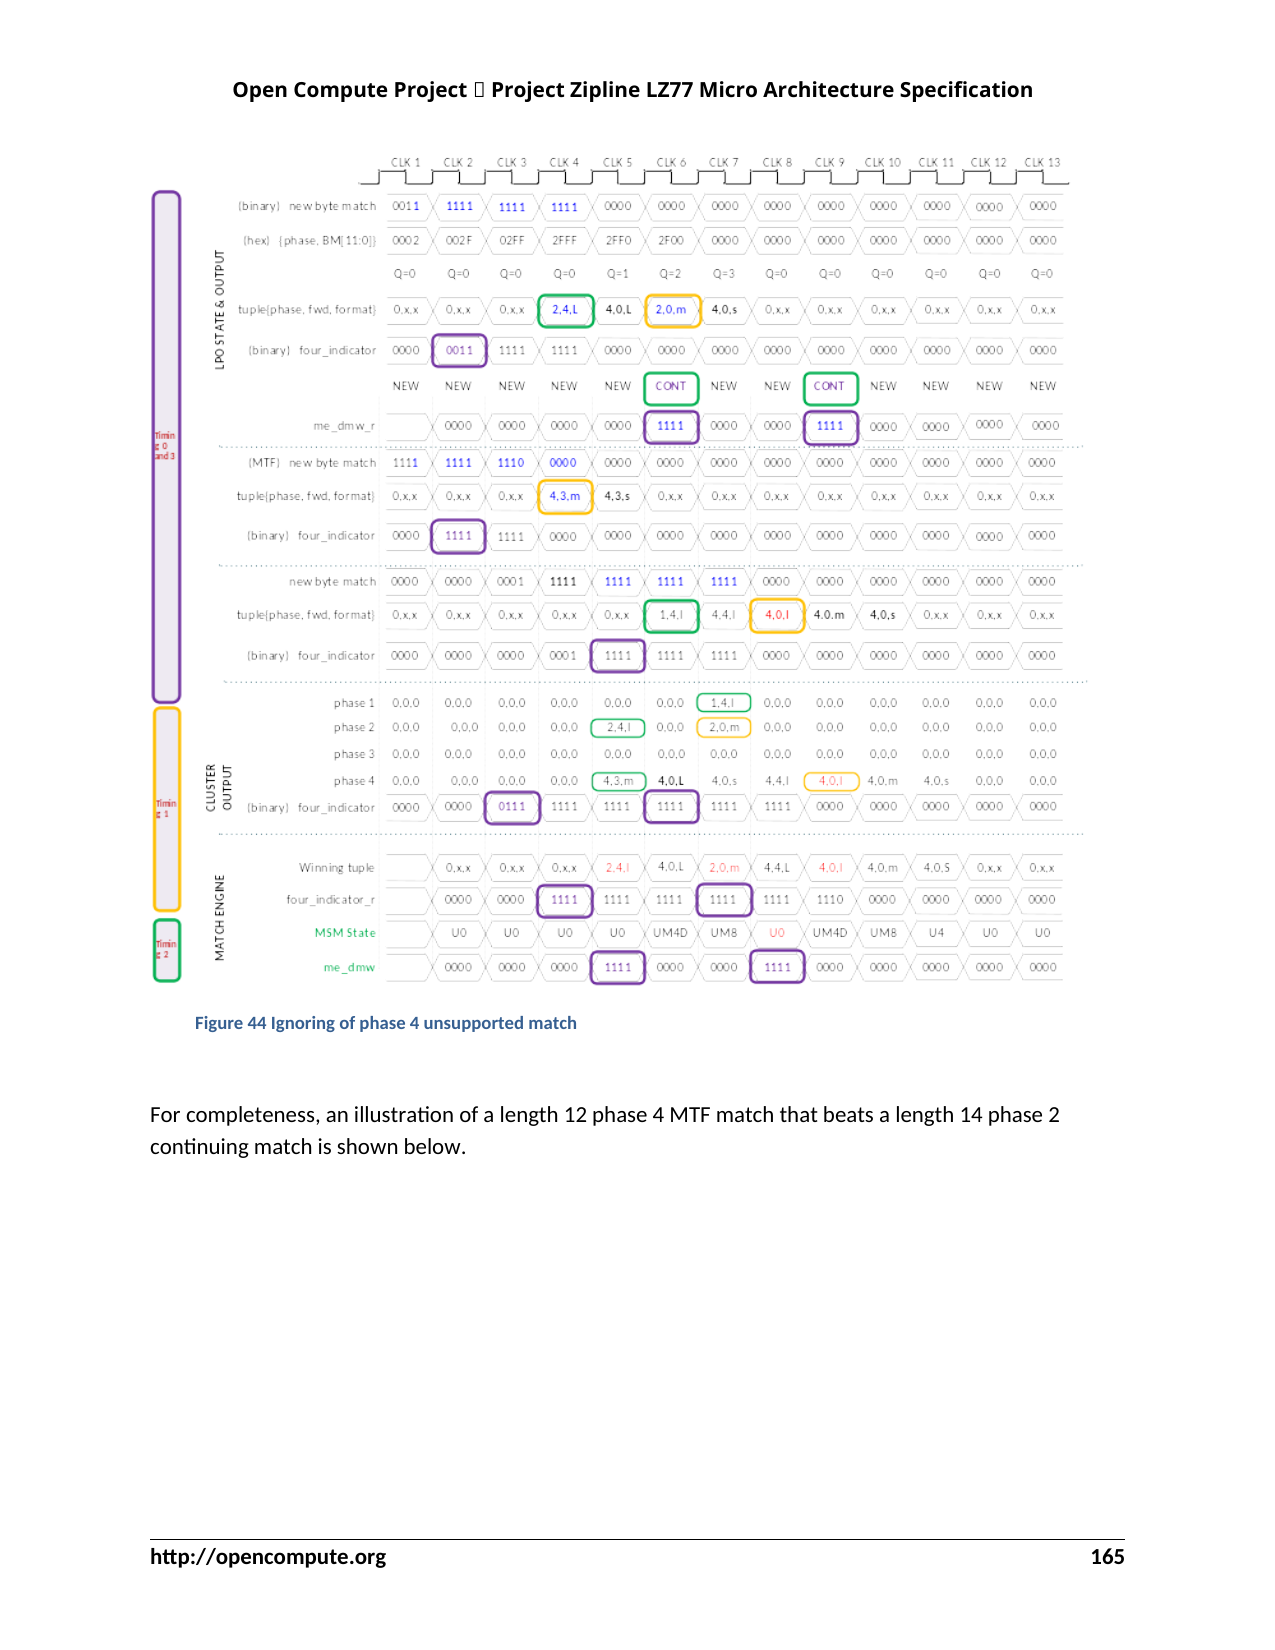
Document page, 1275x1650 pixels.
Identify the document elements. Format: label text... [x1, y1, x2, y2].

text Figure 44 Ignoring of phase 4 unsupported match [195, 1011, 1125, 1034]
text For completeness, an illustration of a length 12 phase 4 MTF match that beats a length 14 phase 2 continuing match is shown below. [150, 1100, 1125, 1160]
